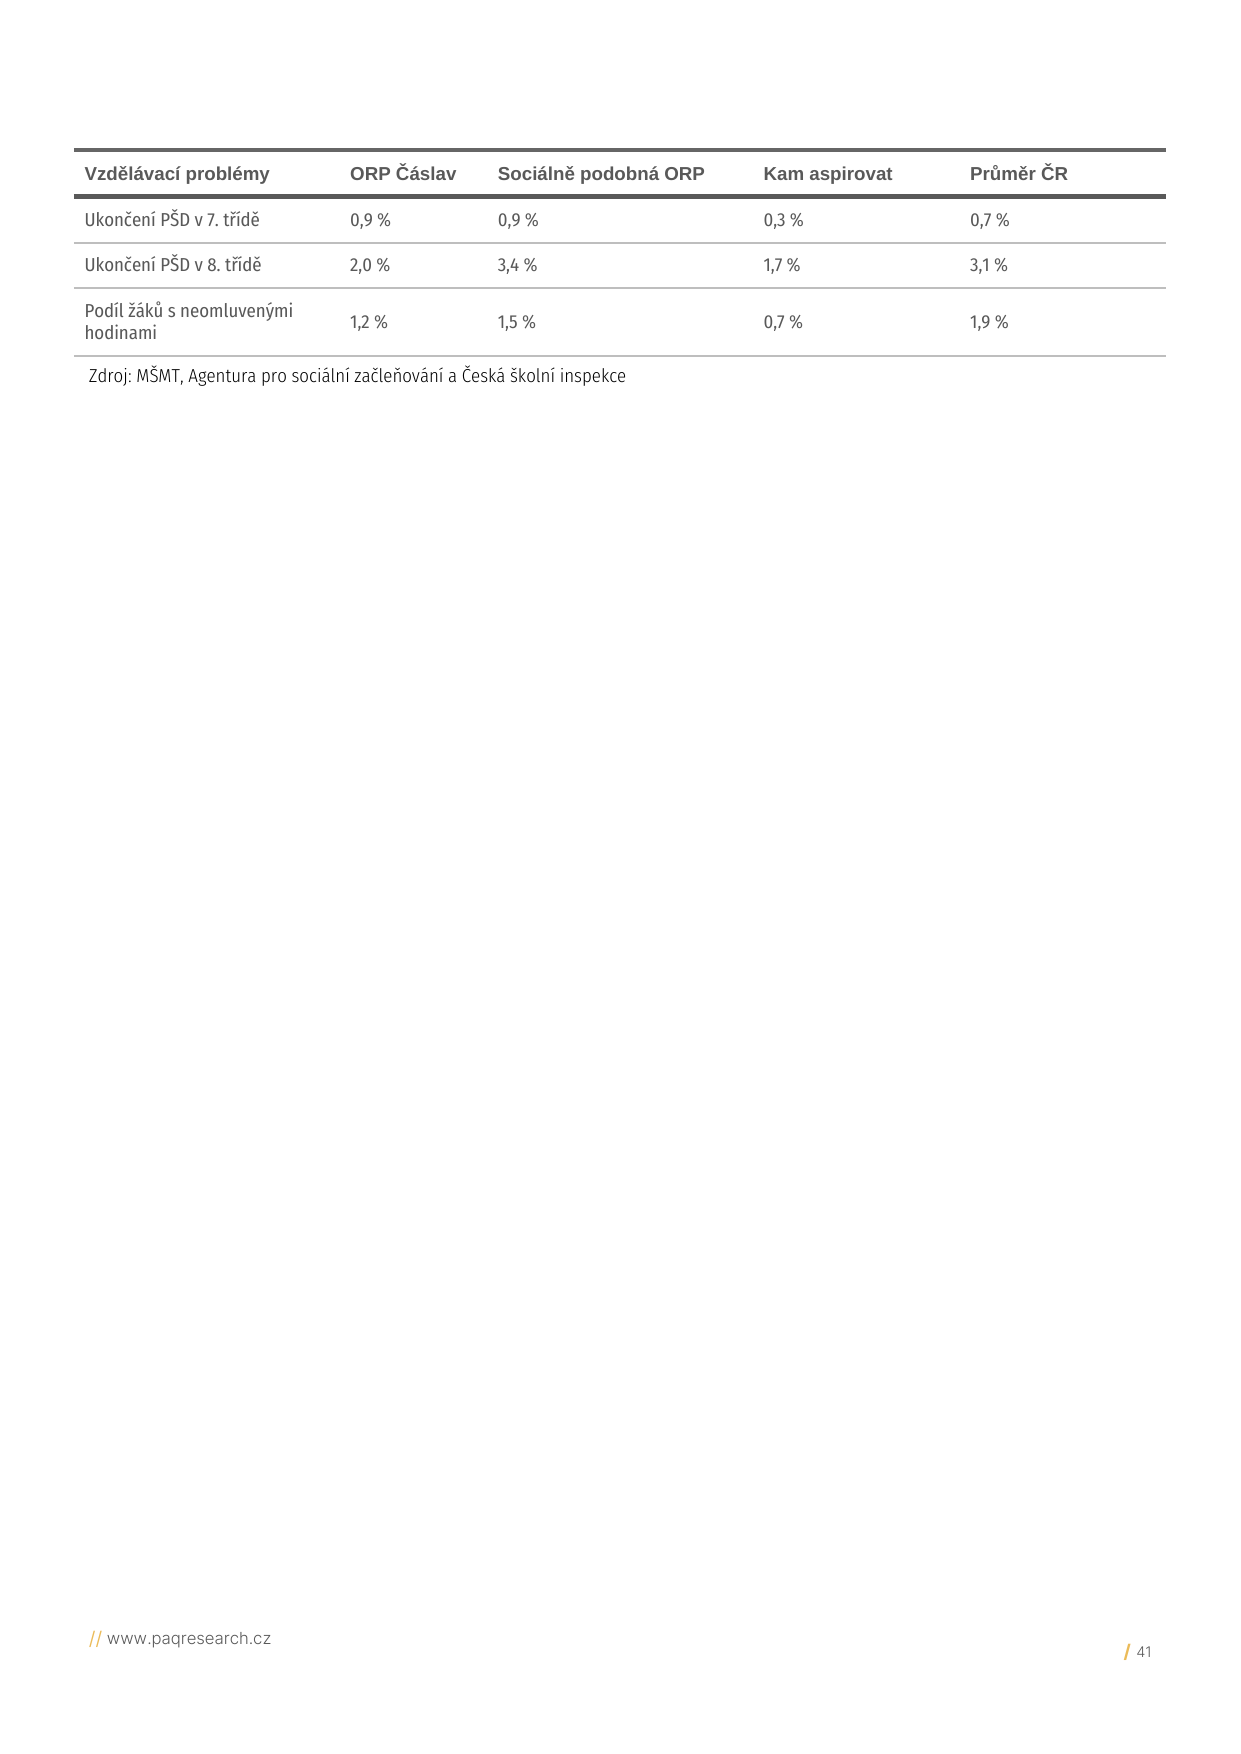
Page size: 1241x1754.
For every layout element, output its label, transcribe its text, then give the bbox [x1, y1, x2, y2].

table_cell 1,7 % [753, 244, 959, 287]
table_cell 3,1 % [960, 244, 1166, 287]
table_cell 1,9 % [960, 289, 1166, 355]
table_header ORP Čáslav [340, 152, 487, 194]
text Zdroj: MŠMT, Agentura pro sociální začleňování a Česká školní inspekce [89, 357, 1152, 387]
table_cell 0,9 % [340, 199, 487, 242]
table_header Sociálně podobná ORP [487, 152, 753, 194]
table_cell 1,2 % [340, 289, 487, 355]
table_cell 0,7 % [960, 199, 1166, 242]
table_header Vzdělávací problémy [74, 152, 339, 194]
table_header Kam aspirovat [753, 152, 959, 194]
table_cell 1,5 % [487, 289, 753, 355]
table_cell 2,0 % [340, 244, 487, 287]
table_cell Ukončení PŠD v 8. třídě [74, 244, 339, 287]
table_cell 0,7 % [753, 289, 959, 355]
table_header Průměr ČR [960, 152, 1166, 194]
table_cell 3,4 % [487, 244, 753, 287]
table_cell Ukončení PŠD v 7. třídě [74, 199, 339, 242]
table_cell 0,9 % [487, 199, 753, 242]
table_cell Podíl žáků s neomluvenými hodinami [74, 289, 339, 355]
table_cell 0,3 % [753, 199, 959, 242]
